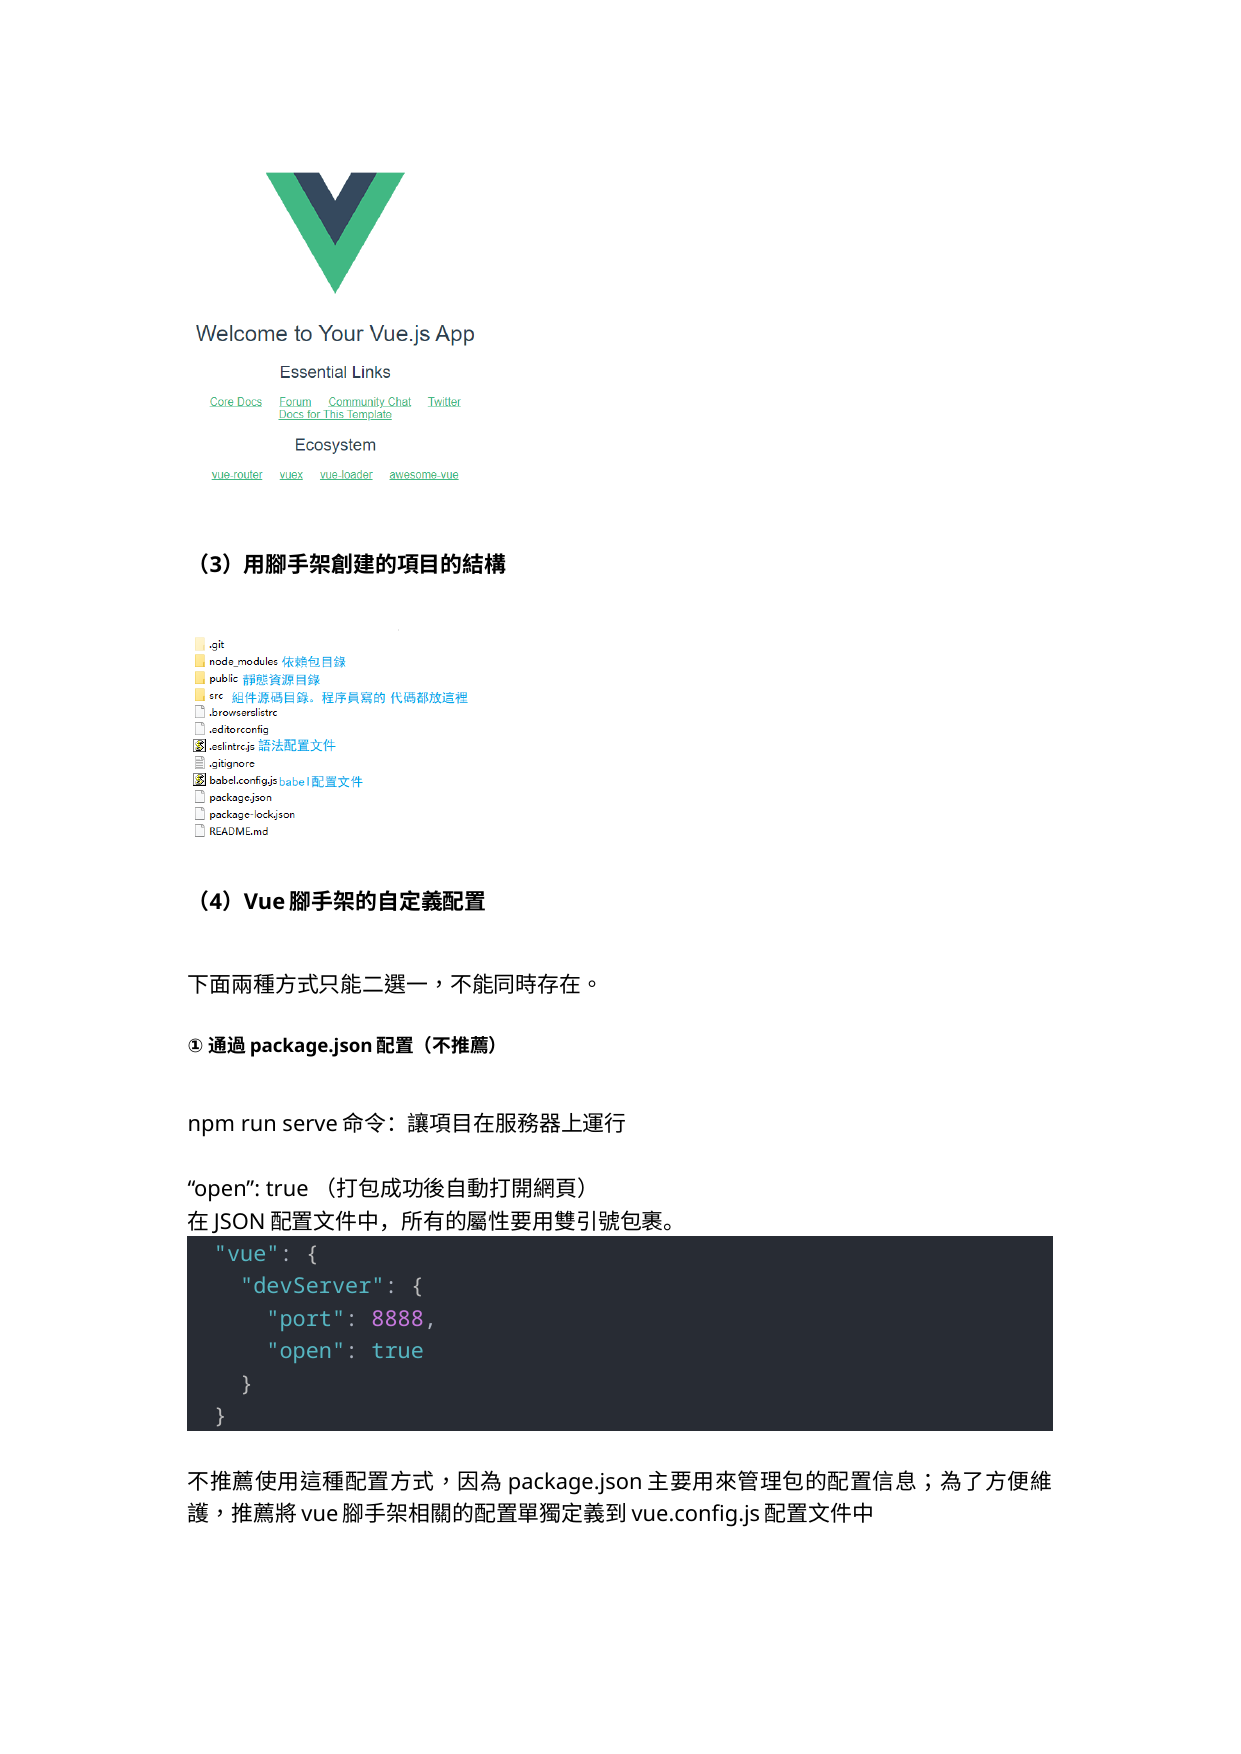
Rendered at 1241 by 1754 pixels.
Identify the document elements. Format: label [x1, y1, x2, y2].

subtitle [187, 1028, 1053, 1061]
picture [187, 162, 480, 488]
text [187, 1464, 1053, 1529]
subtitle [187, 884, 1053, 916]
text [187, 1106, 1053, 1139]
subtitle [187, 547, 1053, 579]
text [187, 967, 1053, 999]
picture [187, 629, 481, 844]
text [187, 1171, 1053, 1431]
